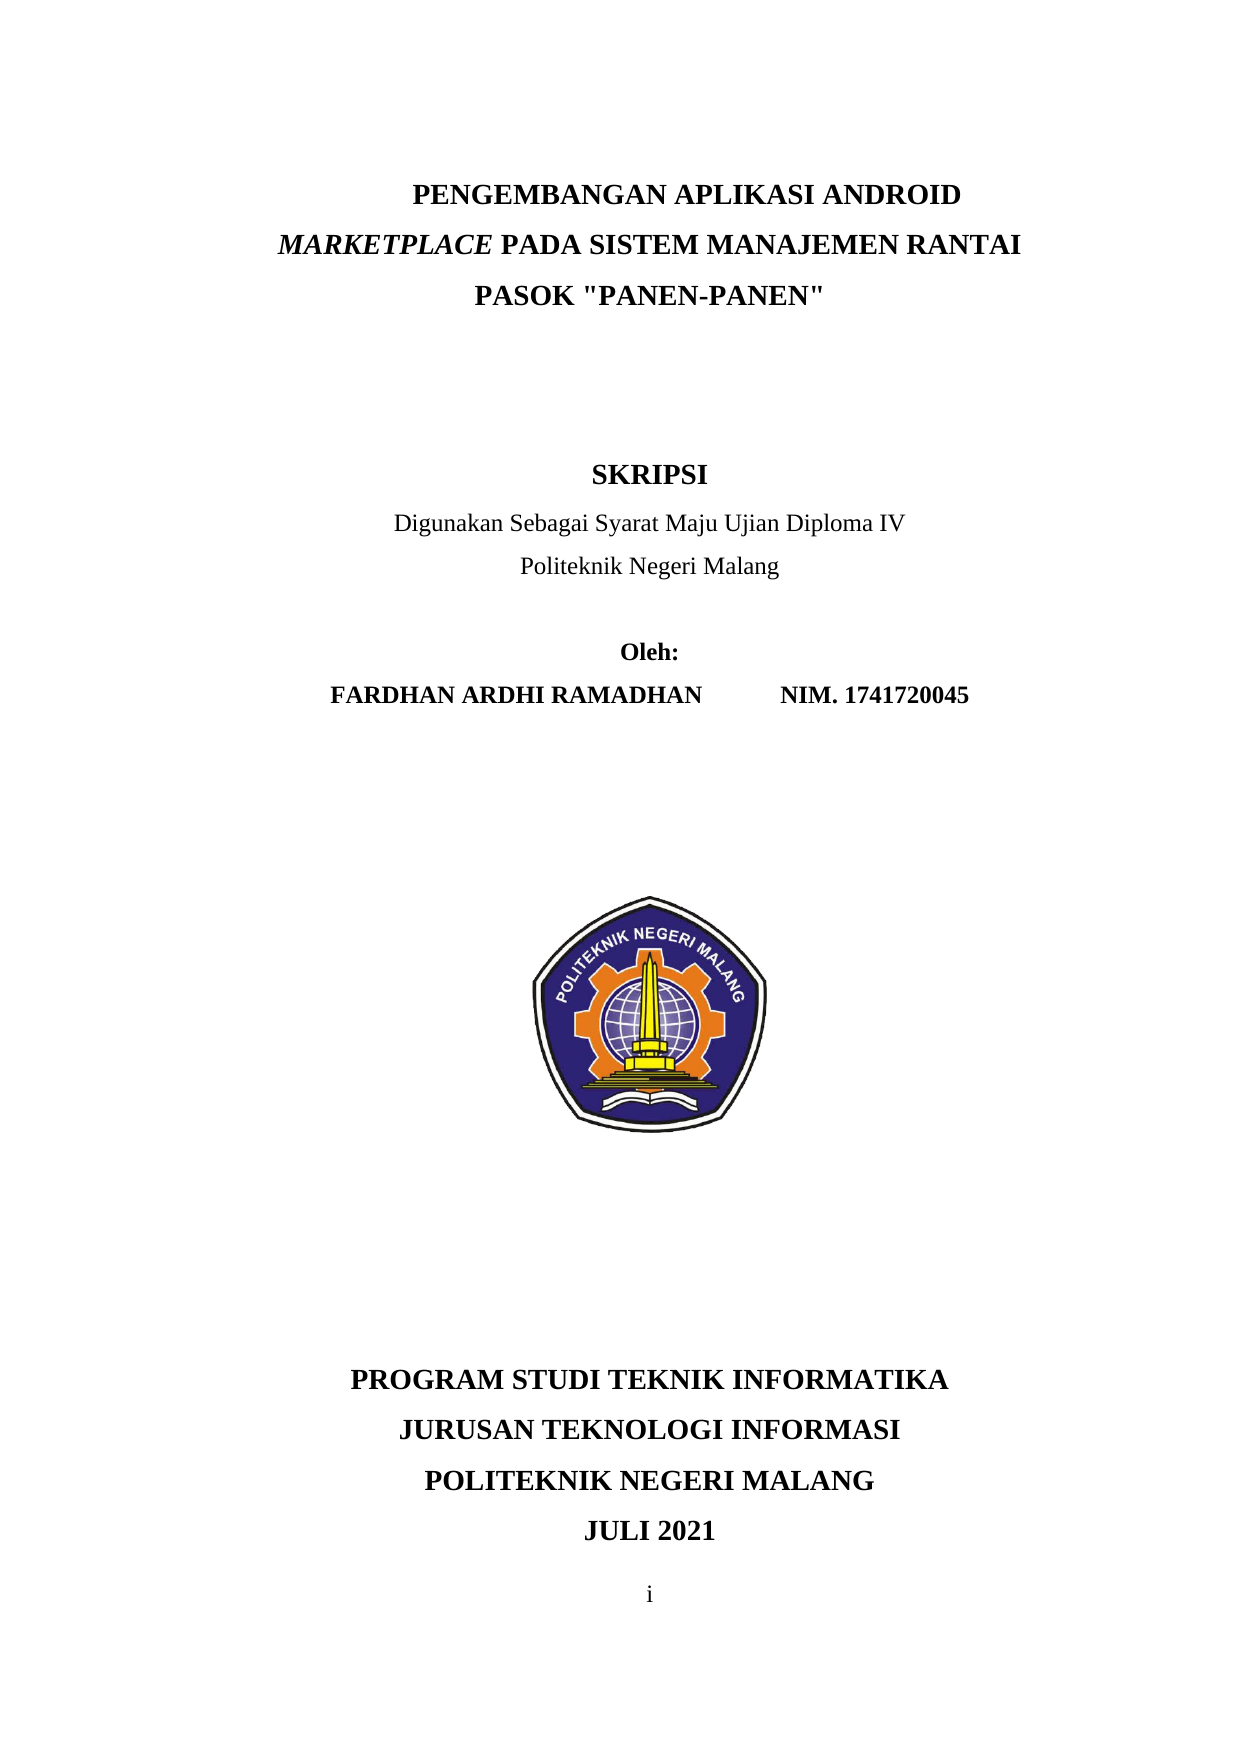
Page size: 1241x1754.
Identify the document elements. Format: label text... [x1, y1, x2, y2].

text JULI 2021 [236, 1513, 1063, 1547]
text Politeknik Negeri Malang [236, 551, 1063, 580]
text Digunakan Sebagai Syarat Maju Ujian Diploma IV [236, 508, 1063, 537]
text PENGEMBANGAN APLIKASI ANDROID MARKETPLACE PADA SISTEM MANAJEMEN RANTAI PASOK "PANEN-PANEN" [236, 177, 1063, 311]
text SKRIPSI [236, 457, 1063, 491]
text JURUSAN TEKNOLOGI INFORMASI [236, 1412, 1063, 1446]
text PROGRAM STUDI TEKNIK INFORMATIKA [236, 1362, 1063, 1396]
text Oleh: [236, 637, 1063, 666]
picture [532, 896, 767, 1133]
text POLITEKNIK NEGERI MALANG [236, 1463, 1063, 1496]
text FARDHAN ARDHI RAMADHAN NIM. 1741720045 [236, 680, 1063, 709]
